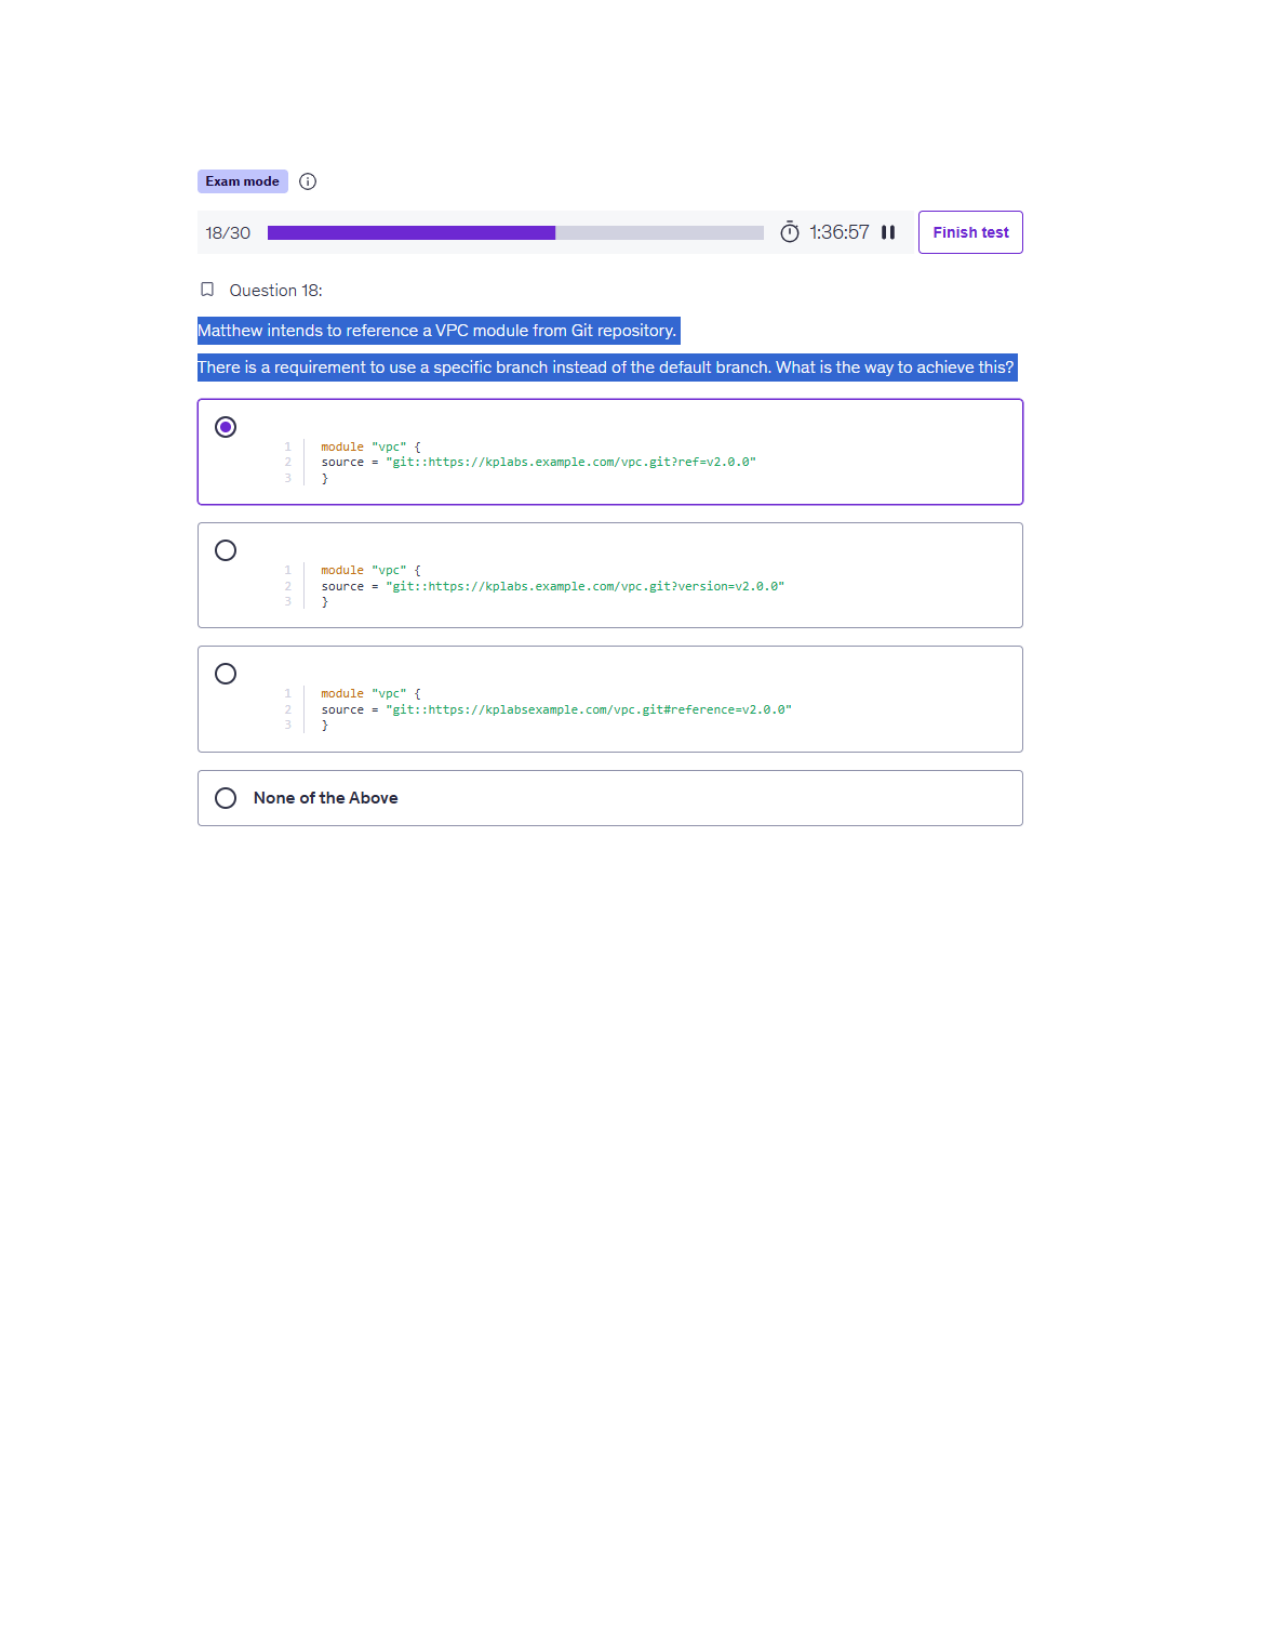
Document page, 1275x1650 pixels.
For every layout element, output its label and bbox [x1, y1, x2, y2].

picture [150, 150, 1125, 836]
